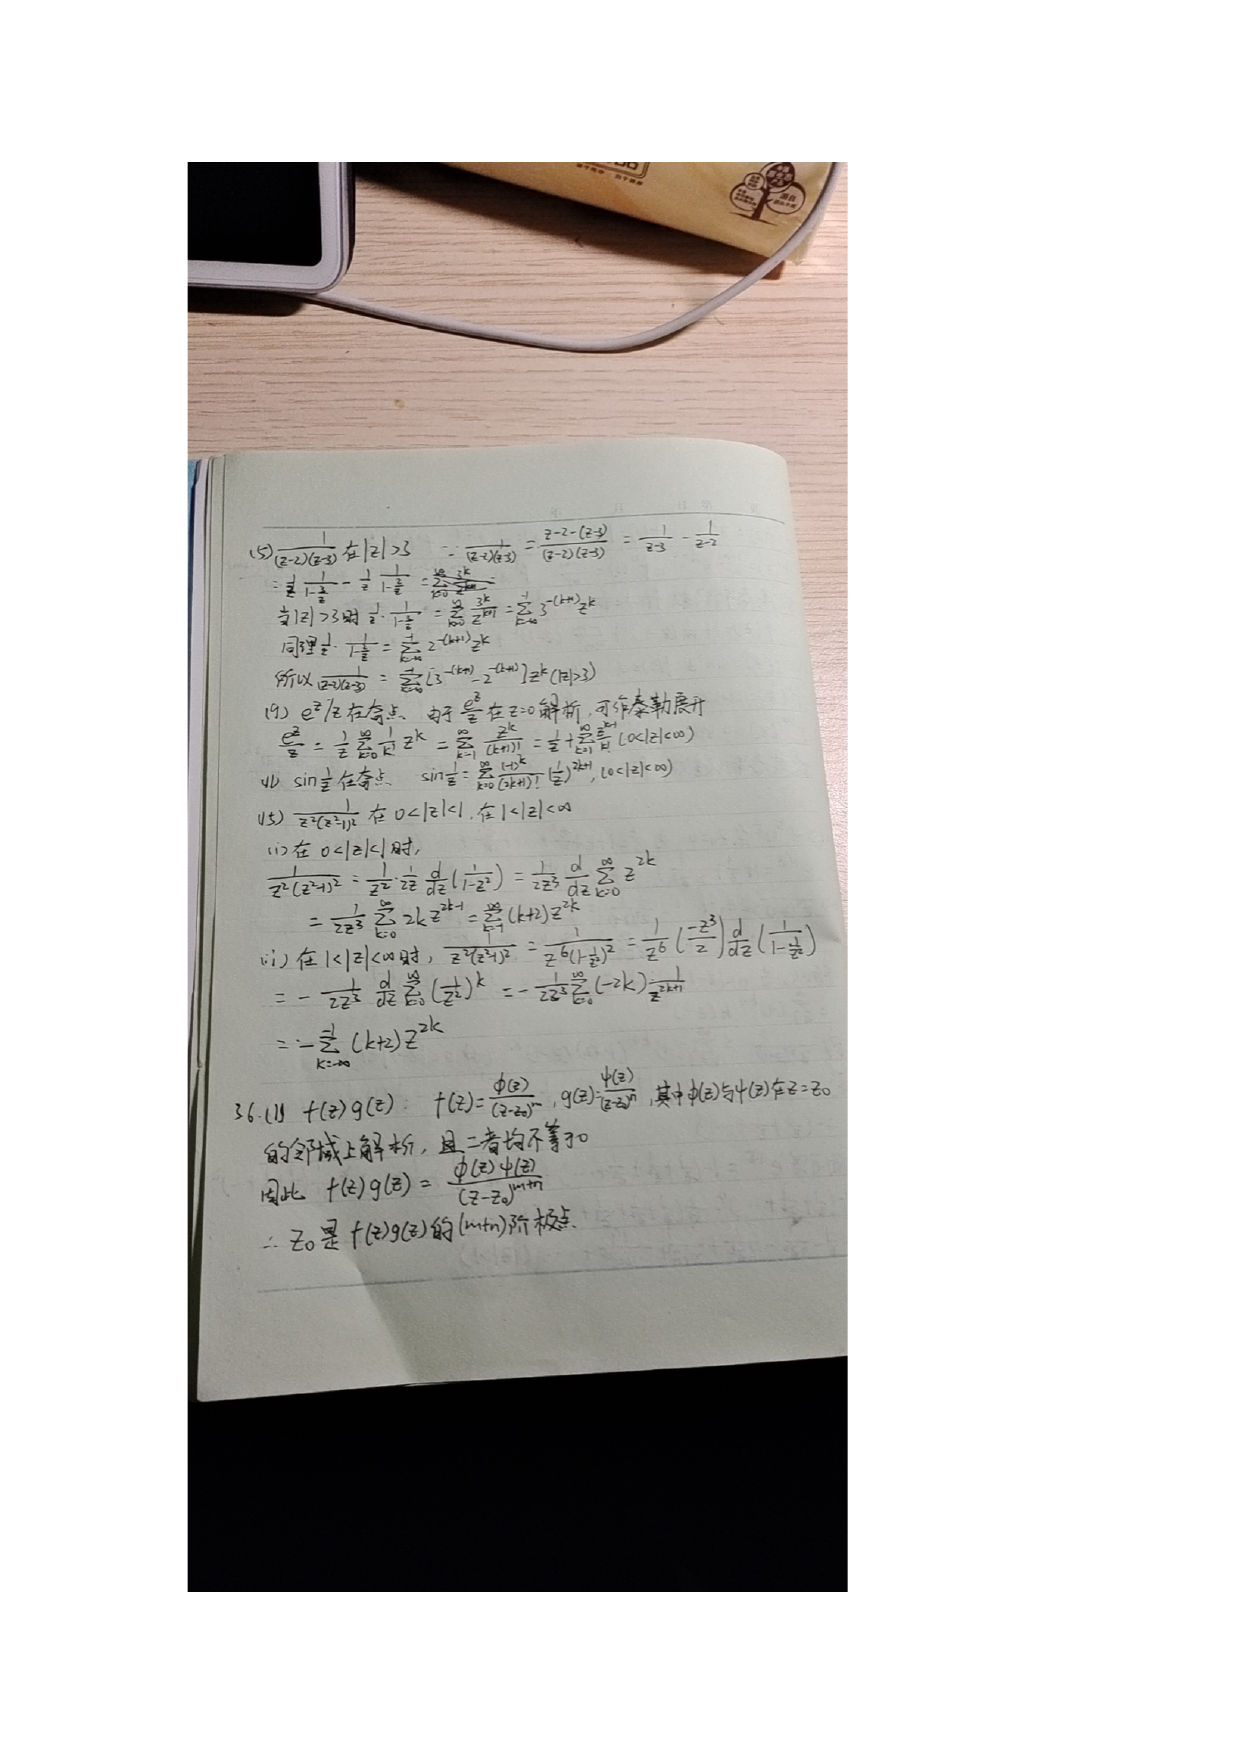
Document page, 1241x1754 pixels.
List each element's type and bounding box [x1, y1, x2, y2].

picture [187, 162, 848, 1592]
